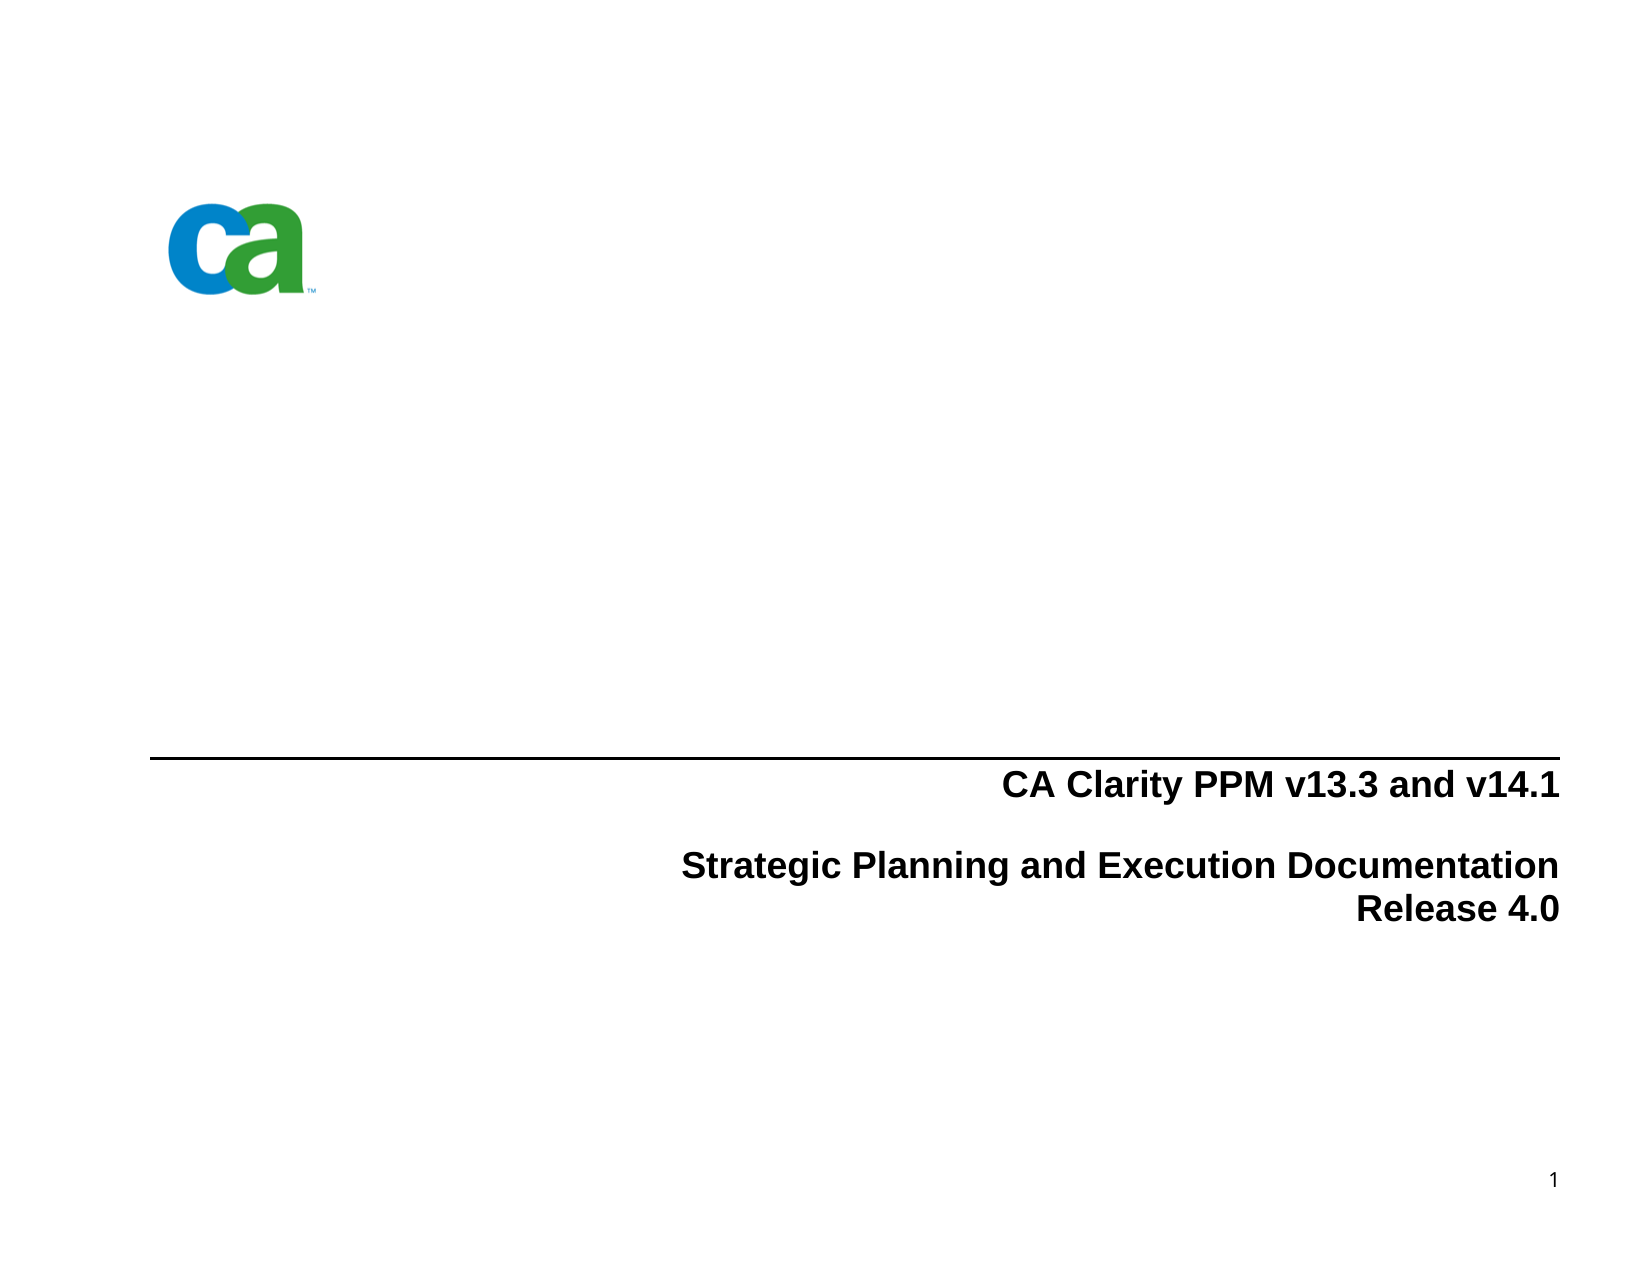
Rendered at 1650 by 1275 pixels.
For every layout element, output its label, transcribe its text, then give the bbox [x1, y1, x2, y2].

picture [150, 164, 330, 345]
title CA Clarity PPM v13.3 and v14.1 [150, 760, 1560, 806]
title Strategic Planning and Execution Documentation Release 4.0 [150, 838, 1560, 929]
